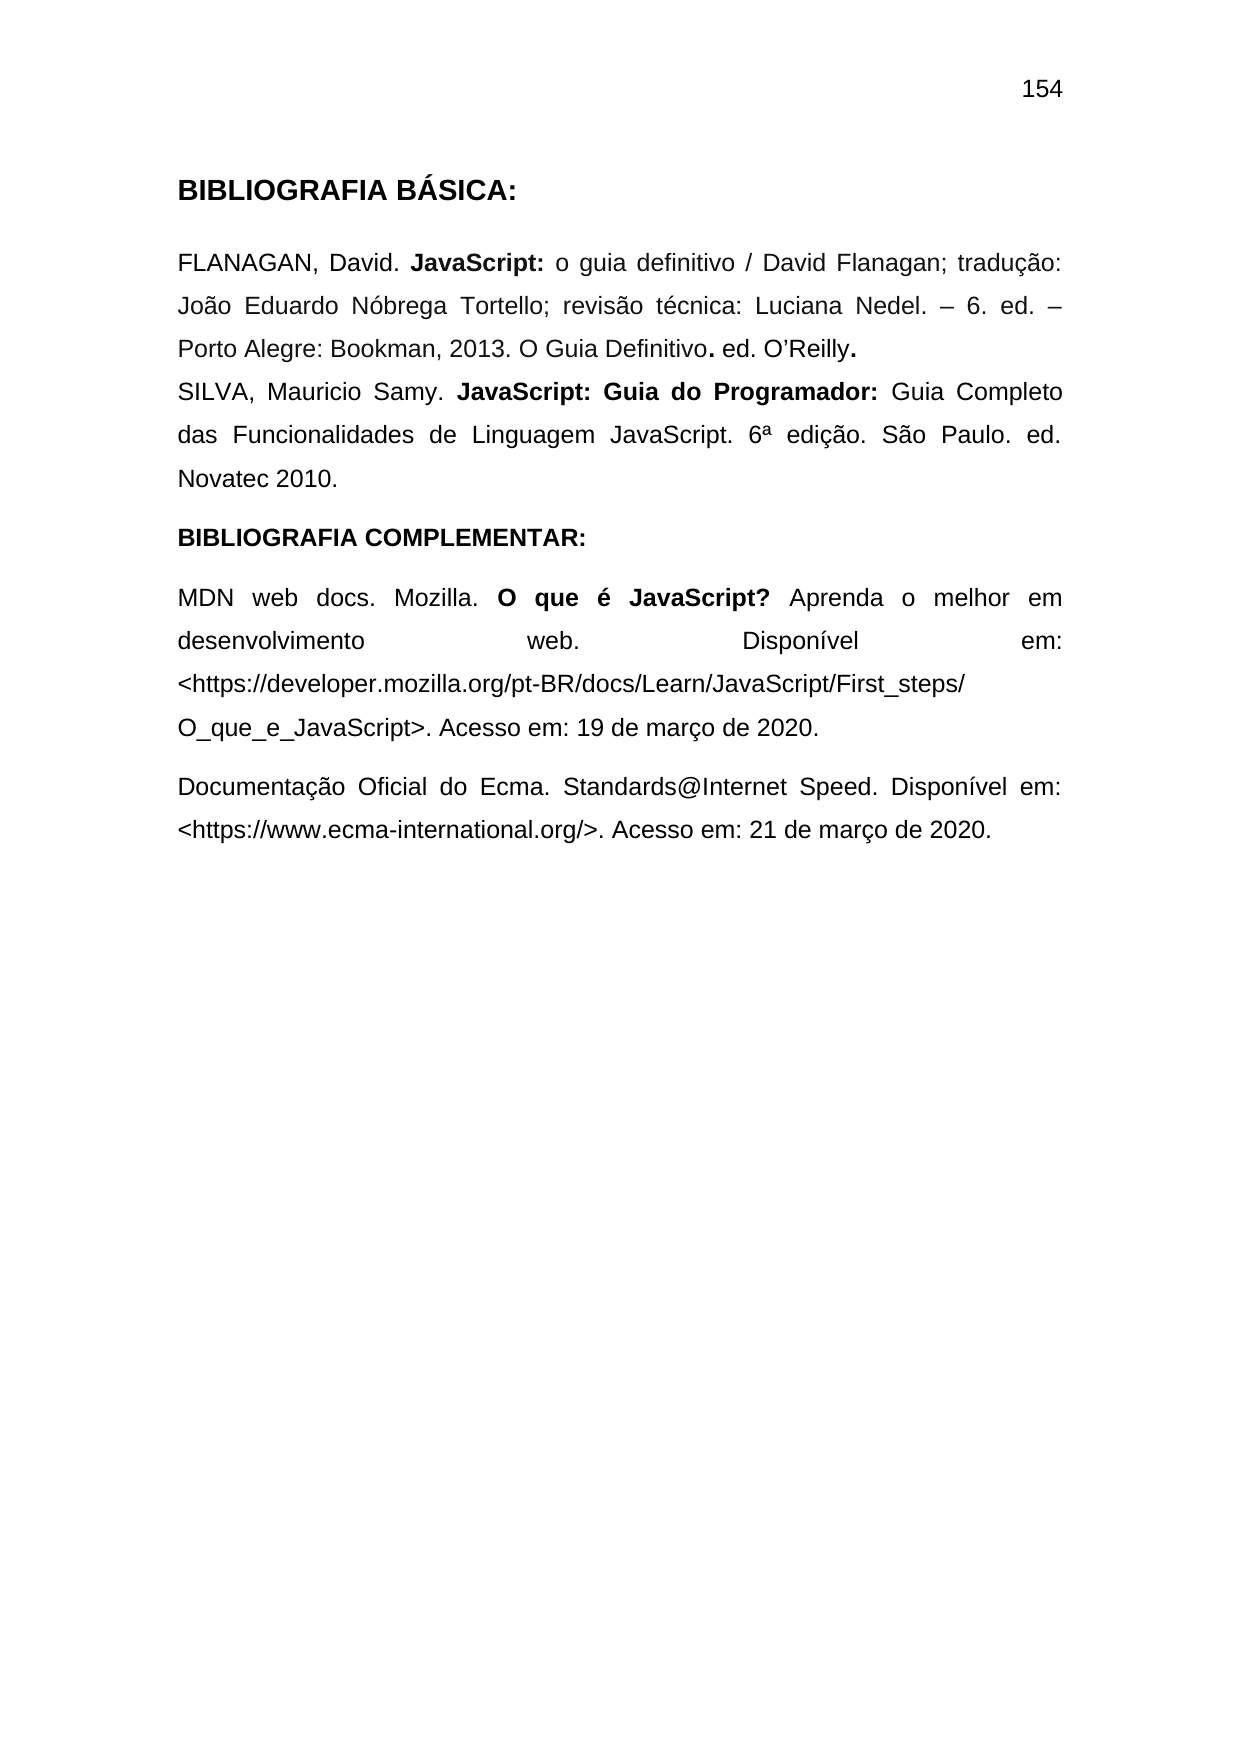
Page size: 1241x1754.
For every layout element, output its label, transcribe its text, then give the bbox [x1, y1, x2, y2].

subtitle BIBLIOGRAFIA BÁSICA: [177, 173, 1063, 206]
text MDN web docs. Mozilla. O que é JavaScript? Aprenda o melhor em desenvolvimento web. Disponível em: <https://developer.mozilla.org/pt-BR/docs/Learn/JavaScript/First_steps/O_que_e_JavaScript>. Acesso em: 19 de março de 2020. [177, 583, 1063, 741]
text BIBLIOGRAFIA COMPLEMENTAR: [177, 523, 1063, 552]
text Documentação Oficial do Ecma. Standards@Internet Speed. Disponível em: <https://www.ecma-international.org/>. Acesso em: 21 de março de 2020. [177, 772, 1063, 844]
text SILVA, Mauricio Samy. JavaScript: Guia do Programador: Guia Completo das Funcionalidades de Linguagem JavaScript. 6ª edição. São Paulo. ed. Novatec 2010. [177, 377, 1063, 492]
subtitle FLANAGAN, David. JavaScript: o guia definitivo / David Flanagan; tradução: João Eduardo Nóbrega Tortello; revisão técnica: Luciana Nedel. – 6. ed. – Porto Alegre: Bookman, 2013. O Guia Definitivo. ed. O’Reilly. [177, 248, 1063, 363]
